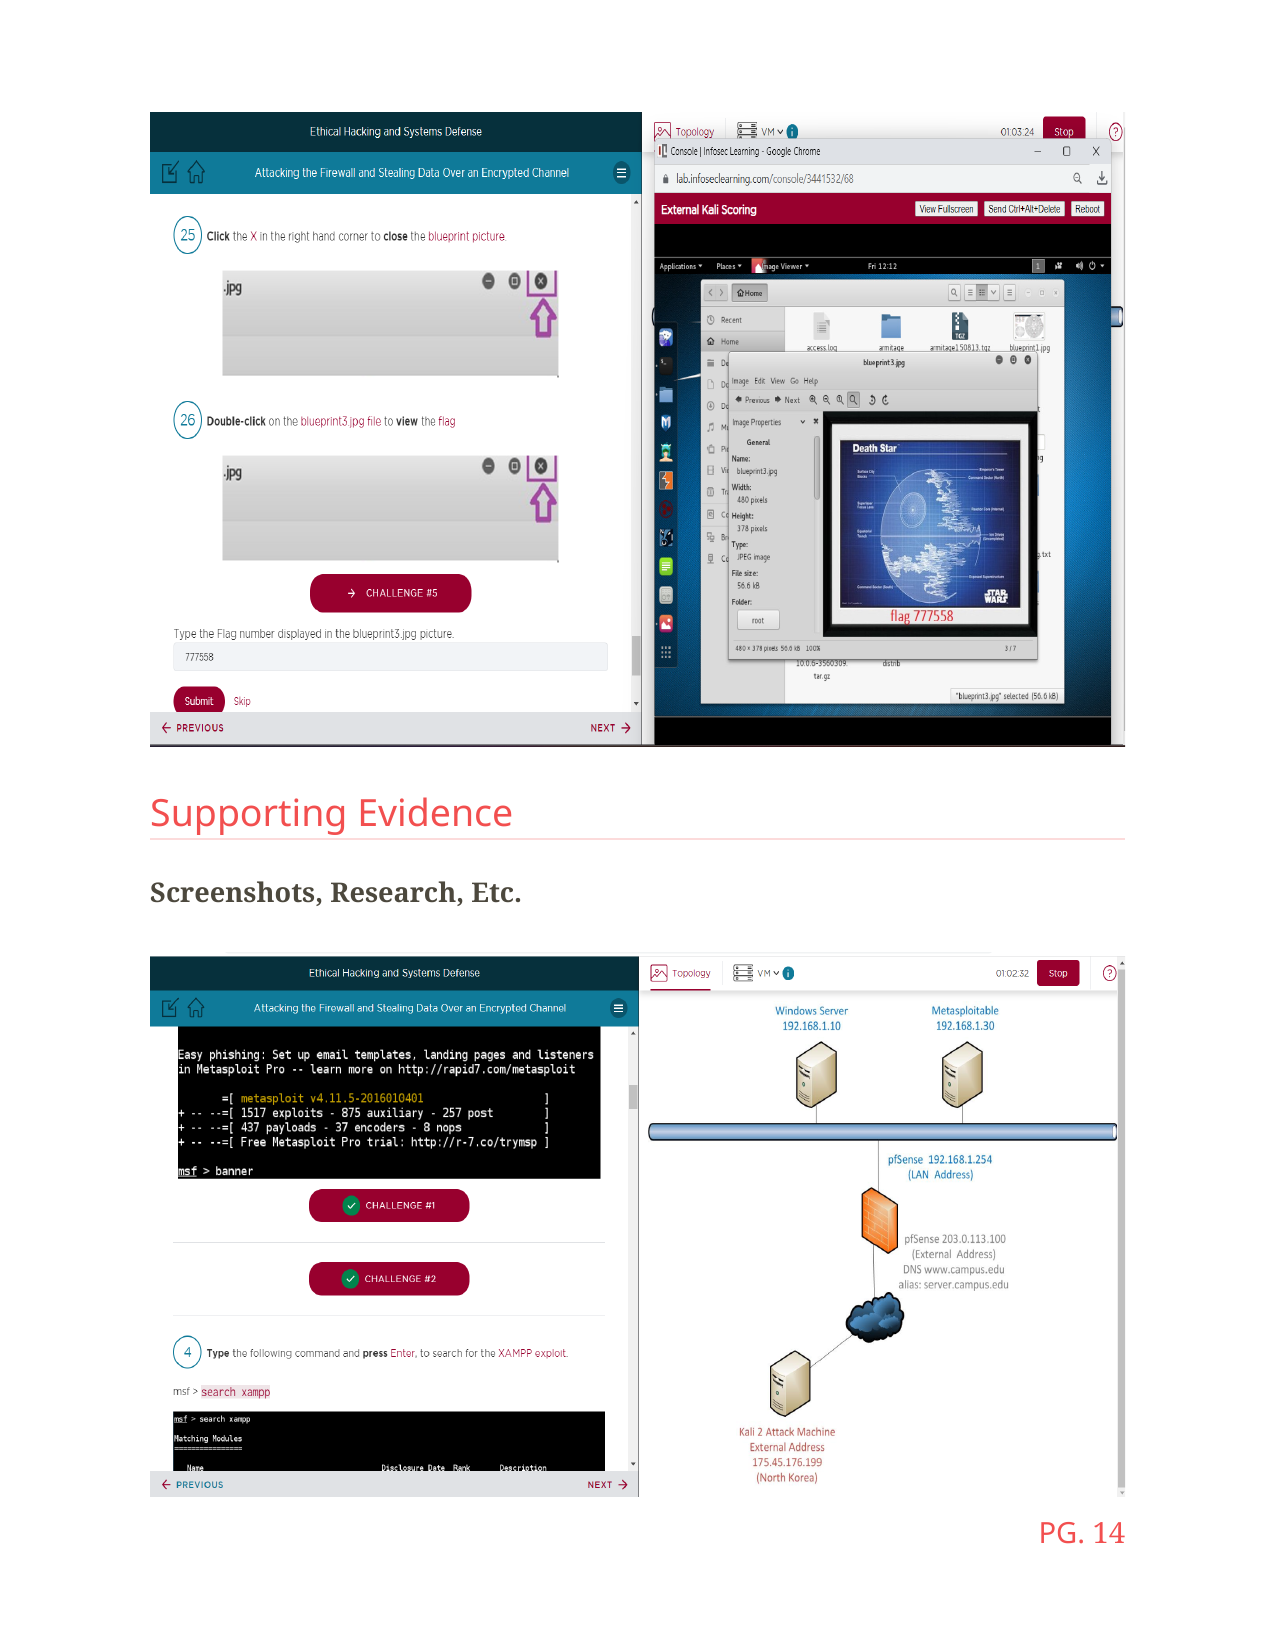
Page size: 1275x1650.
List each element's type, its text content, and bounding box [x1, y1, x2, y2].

picture [150, 112, 1125, 747]
text Screenshots, Research, Etc. [150, 873, 1125, 910]
picture [150, 952, 1125, 1497]
subtitle Supporting Evidence [150, 787, 1125, 838]
